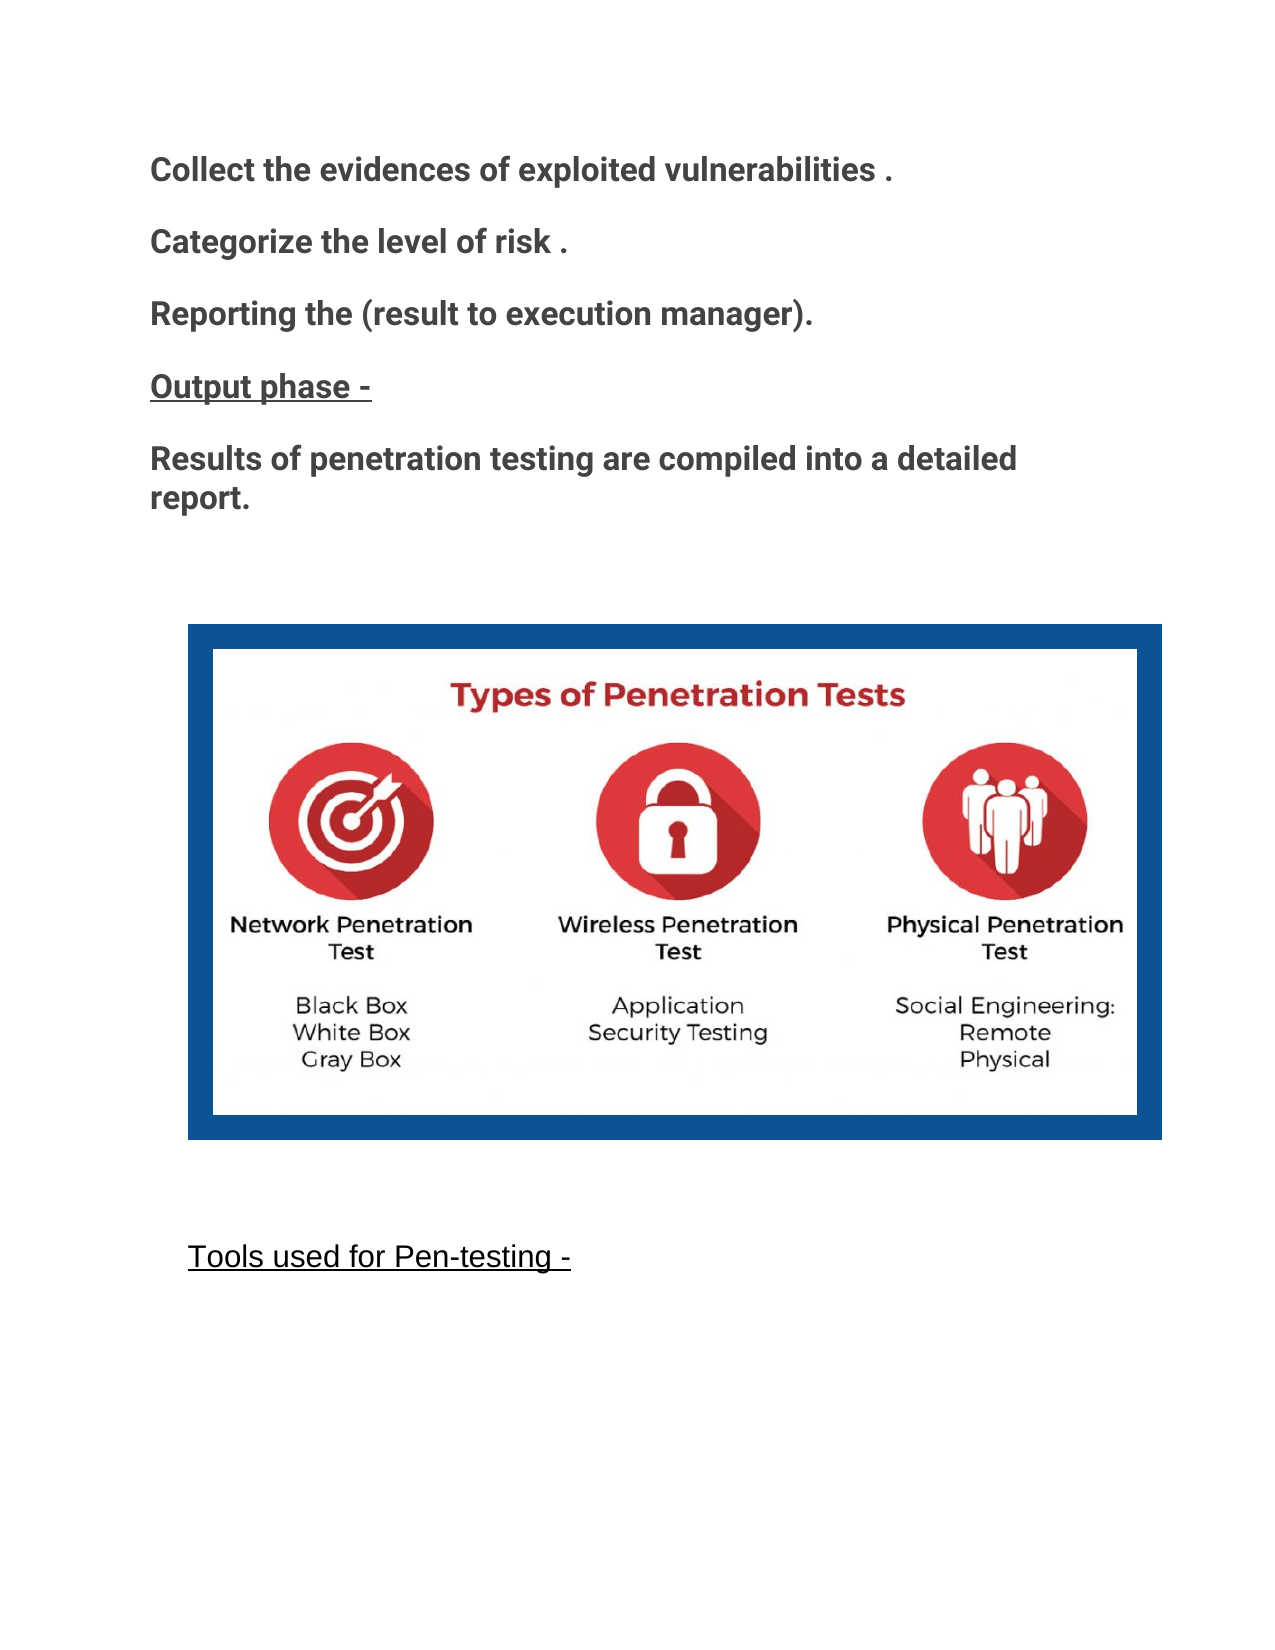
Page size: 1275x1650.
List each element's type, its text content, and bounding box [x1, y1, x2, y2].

picture [213, 649, 1137, 1115]
text Collect the evidences of exploited vulnerabilities . [150, 150, 1125, 189]
text Reporting the (result to execution manager). [150, 295, 1125, 334]
text Tools used for Pen-testing - [187, 1238, 1125, 1274]
text Categorize the level of risk . [150, 222, 1125, 261]
text Output phase - [150, 367, 1125, 406]
text Results of penetration testing are compiled into a detailed report. [150, 439, 1125, 518]
